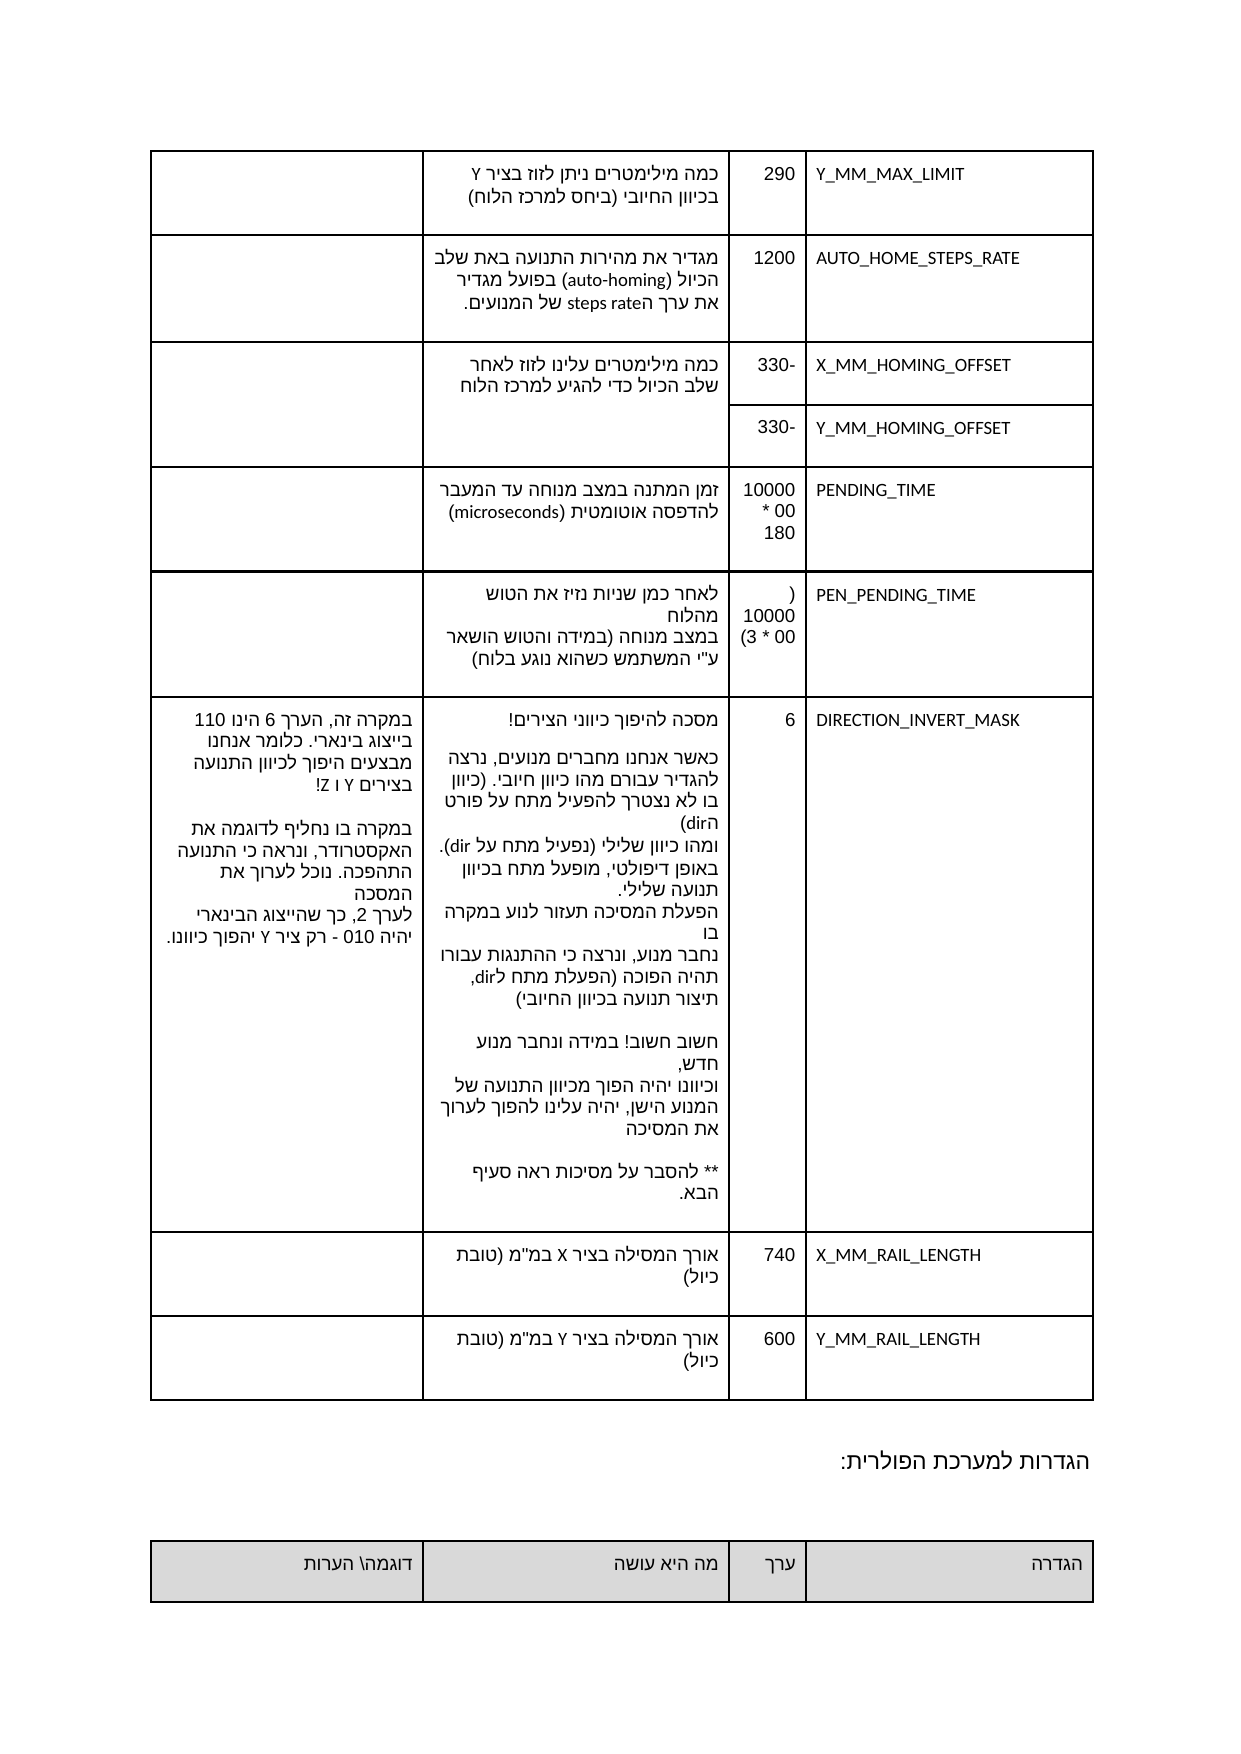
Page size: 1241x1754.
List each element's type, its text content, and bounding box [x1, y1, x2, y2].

table_cell 600 [730, 1317, 805, 1399]
table_header מה היא עושה [424, 1542, 728, 1601]
table_cell -330 [730, 343, 805, 403]
table_cell 6 [730, 698, 805, 1231]
table_cell Y_MM_MAX_LIMIT [807, 152, 1092, 234]
table_cell מגדיר את מהירות התנועה באת שלב הכיול (auto-homing) בפועל מגדיר את ערך הsteps rate של המנועים. [424, 236, 728, 341]
table_cell מסכה להיפוך כיווני הצירים! כאשר אנחנו מחברים מנועים, נרצה להגדיר עבורם מהו כיוון חיובי. (כיוון בו לא נצטרך להפעיל מתח על פורט הdir) ומהו כיוון שלילי (נפעיל מתח על dir). באופן דיפולטי, מופעל מתח בכיוון תנועה שלילי. הפעלת המסיכה תעזור לנוע במקרה בו נחבר מנוע, ונרצה כי ההתנגות עבורו תהיה הפוכה (הפעלת מתח לdir, תיצור תנועה בכיוון החיובי) חשוב חשוב! במידה ונחבר מנוע חדש, וכיוונו יהיה הפוך מכיוון התנועה של המנוע הישן, יהיה עלינו להפוך לערוך את המסיכה ** להסבר על מסיכות ראה סעיף הבא. [424, 698, 728, 1231]
text הגדרות למערכת הפולרית: [150, 1448, 1090, 1474]
table_cell 740 [730, 1233, 805, 1315]
table_cell [152, 236, 422, 341]
table_cell 1000000 * 180 [730, 468, 805, 570]
table_cell לאחר כמן שניות נזיז את הטוש מהלוח במצב מנוחה (במידה והטוש הושאר ע"י המשתמש כשהוא נוגע בלוח) [424, 573, 728, 696]
table_cell [152, 573, 422, 696]
table_cell AUTO_HOME_STEPS_RATE [807, 236, 1092, 341]
table_cell (1000000 * 3) [730, 573, 805, 696]
table_cell X_MM_RAIL_LENGTH [807, 1233, 1092, 1315]
table_cell כמה מילימטרים עלינו לזוז לאחר שלב הכיול כדי להגיע למרכז הלוח [424, 343, 728, 466]
table_cell Y_MM_HOMING_OFFSET [807, 406, 1092, 466]
table_cell כמה מילימטרים ניתן לזוז בציר Y בכיוון החיובי (ביחס למרכז הלוח) [424, 152, 728, 234]
table_cell 290 [730, 152, 805, 234]
table_cell אורך המסילה בציר X במ"מ (טובת כיול) [424, 1233, 728, 1315]
table_cell זמן המתנה במצב מנוחה עד המעבר להדפסה אוטומטית (microseconds) [424, 468, 728, 570]
table_cell [152, 1233, 422, 1315]
table_cell [152, 343, 422, 466]
table_cell אורך המסילה בציר Y במ"מ (טובת כיול) [424, 1317, 728, 1399]
table_cell PEN_PENDING_TIME [807, 573, 1092, 696]
table_cell [152, 468, 422, 570]
table_cell [152, 1317, 422, 1399]
table_header דוגמה\ הערות [152, 1542, 422, 1601]
table_cell Y_MM_RAIL_LENGTH [807, 1317, 1092, 1399]
table_cell PENDING_TIME [807, 468, 1092, 570]
table_cell -330 [730, 406, 805, 466]
table_cell 1200 [730, 236, 805, 341]
table_header ערך [730, 1542, 805, 1601]
table_header הגדרה [807, 1542, 1092, 1601]
table_cell DIRECTION_INVERT_MASK [807, 698, 1092, 1231]
table_cell במקרה זה, הערך 6 הינו 110 בייצוג בינארי. כלומר אנחנו מבצעים היפוך לכיוון התנועה בצירים Y ו Z! במקרה בו נחליף לדוגמה את האקסטרודר, ונראה כי התנועה התהפכה. נוכל לערוך את המסכה לערך 2, כך שהייצוג הבינארי יהיה 010 - רק ציר Y יהפוך כיוונו. [152, 698, 422, 1231]
table_cell X_MM_HOMING_OFFSET [807, 343, 1092, 403]
